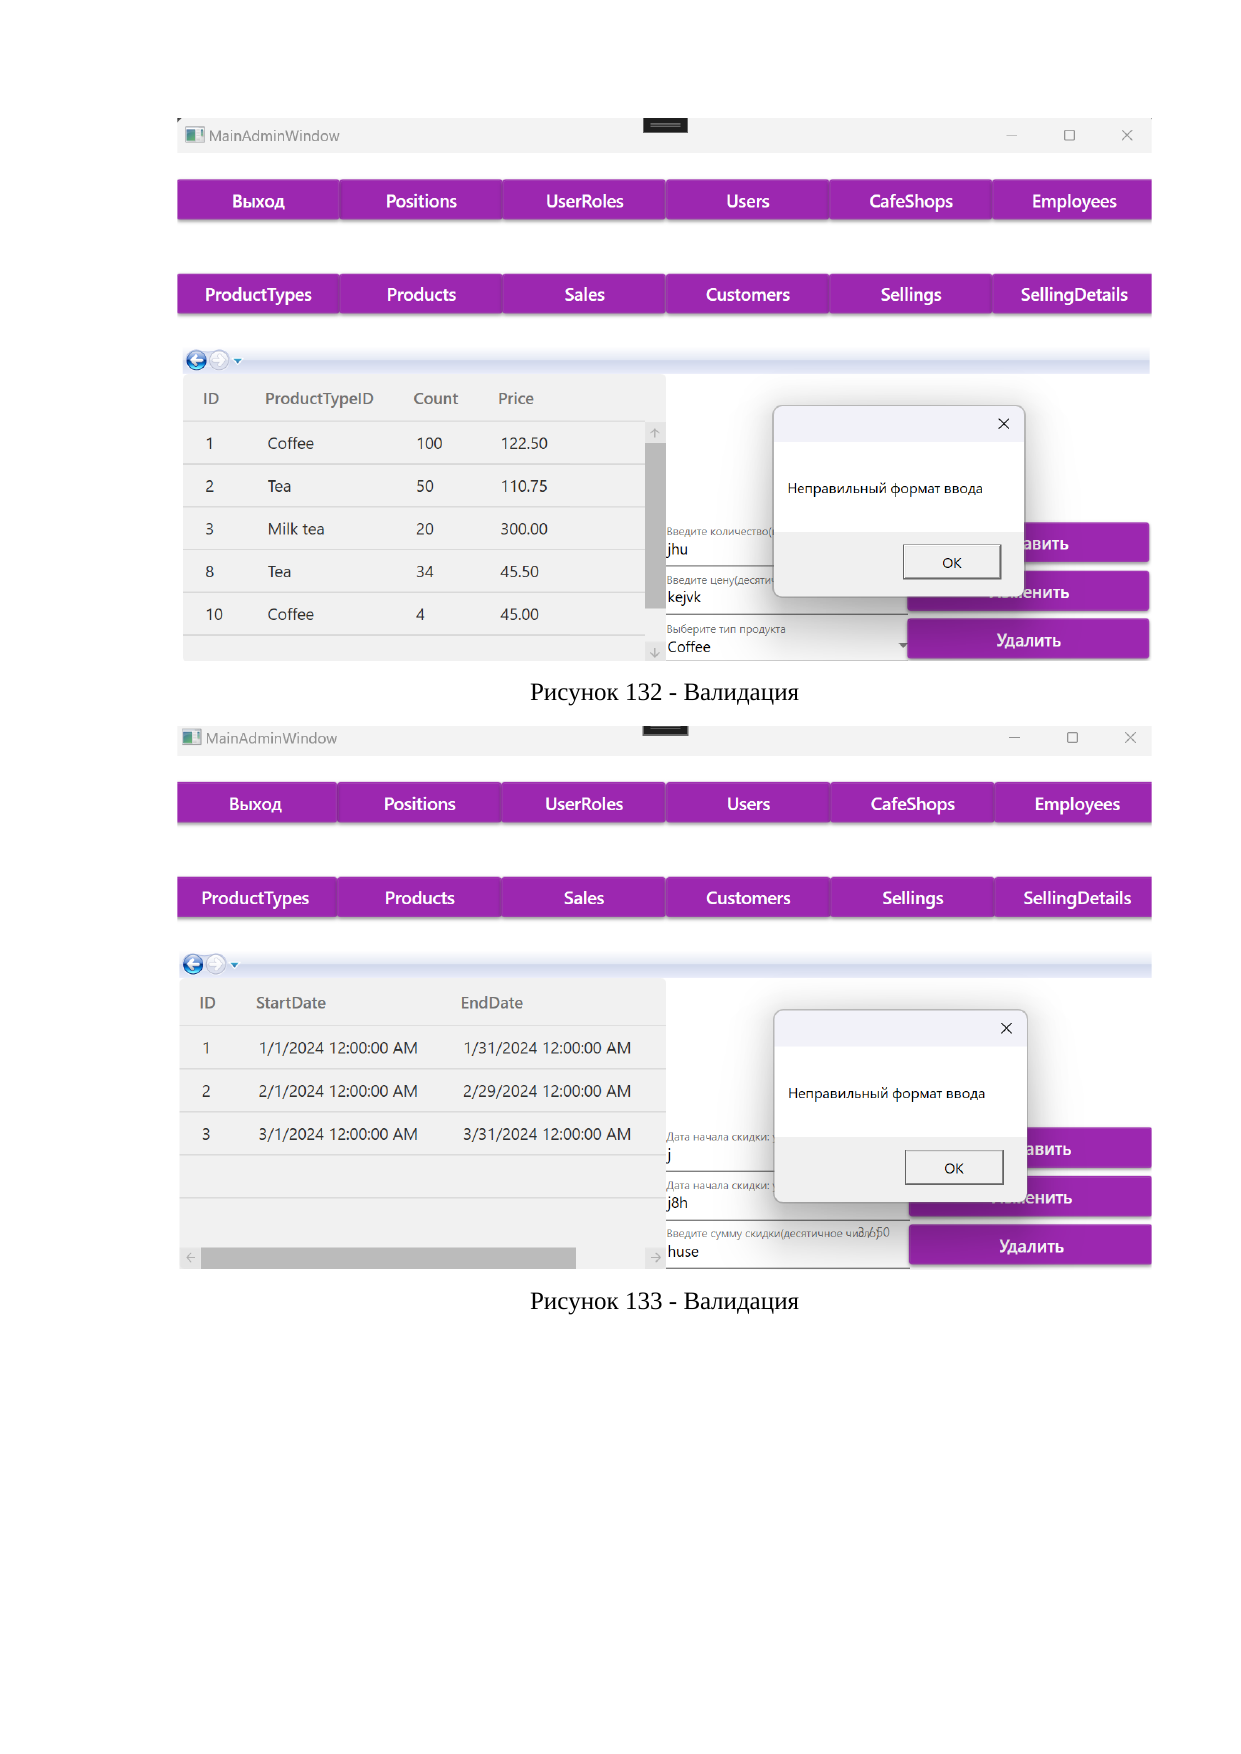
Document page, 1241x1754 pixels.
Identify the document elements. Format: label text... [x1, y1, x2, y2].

picture [177, 726, 1152, 1270]
picture [177, 118, 1152, 661]
text Рисунок 133 - Валидация [177, 1286, 1152, 1315]
text Рисунок 132 - Валидация [177, 677, 1152, 706]
